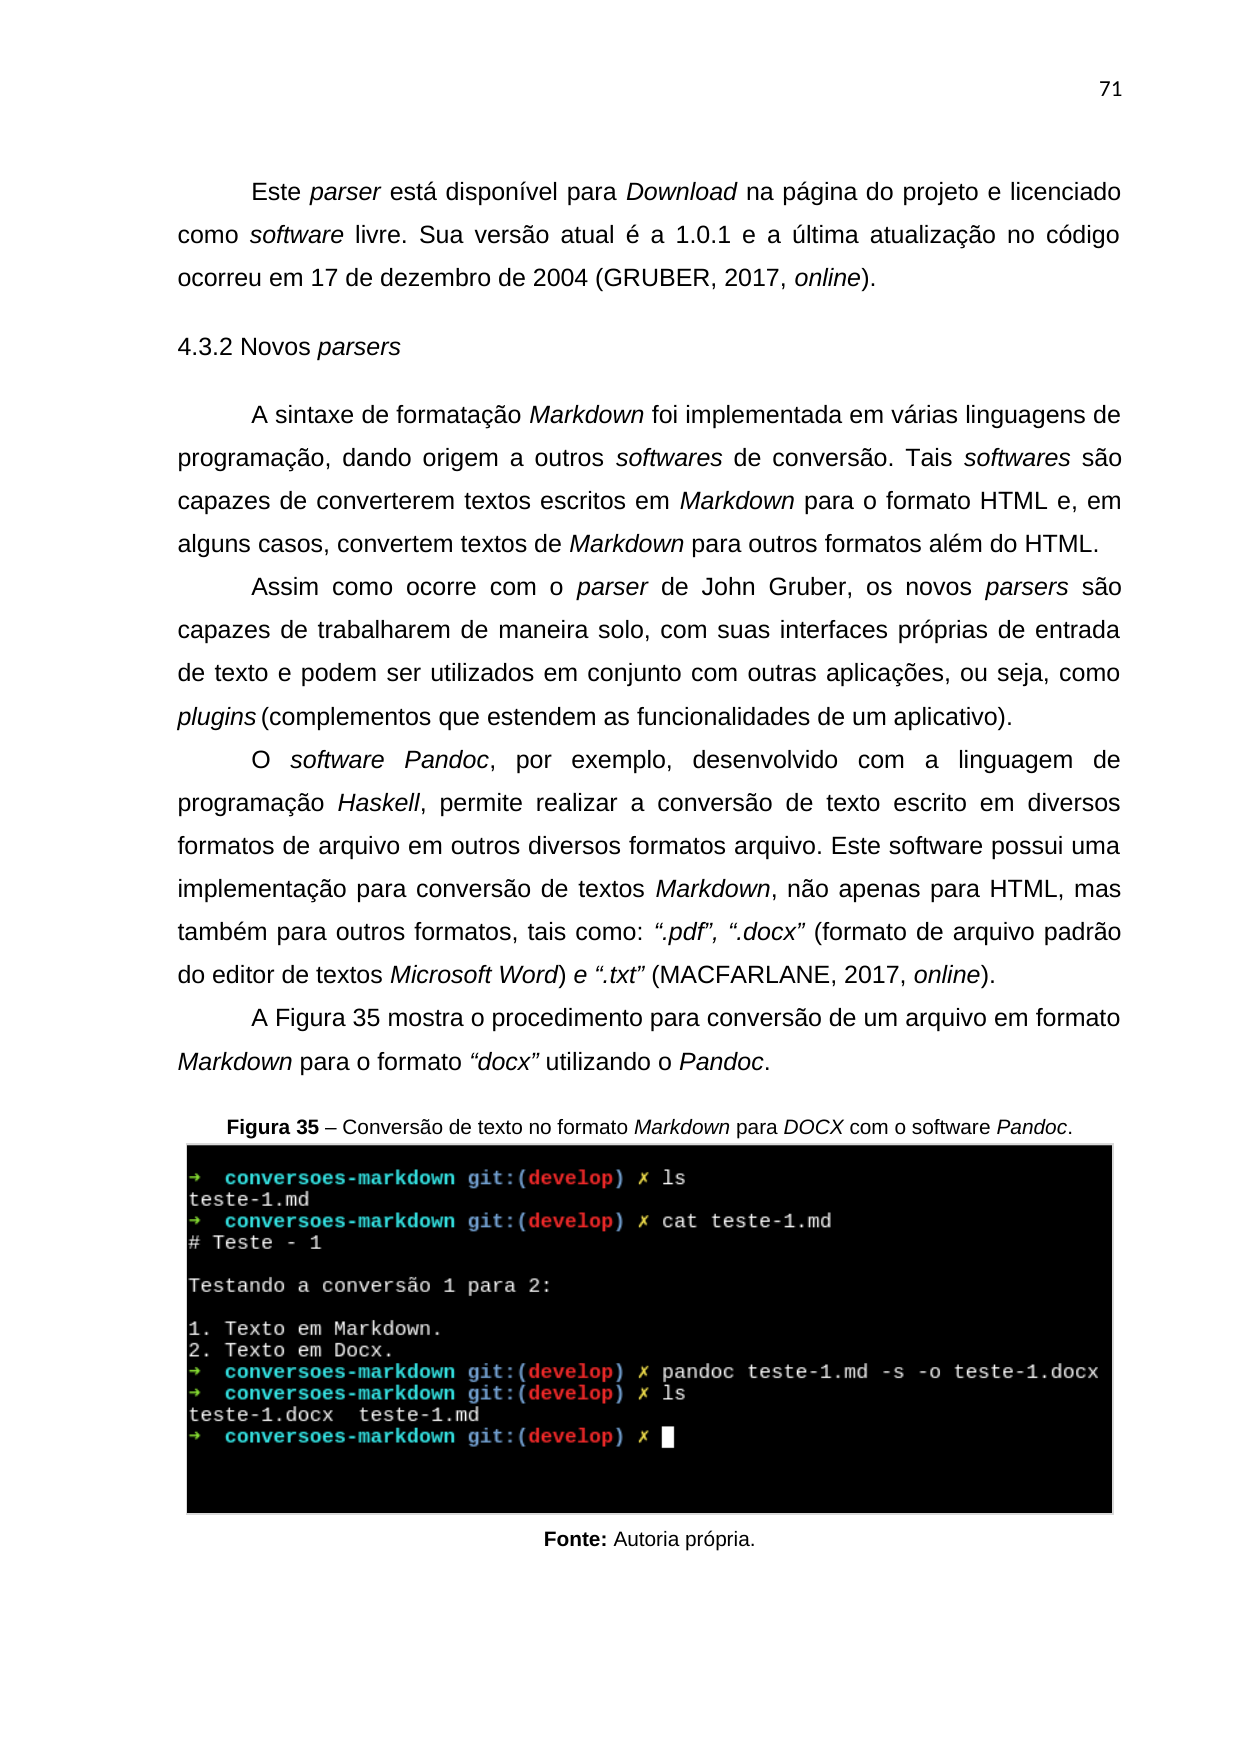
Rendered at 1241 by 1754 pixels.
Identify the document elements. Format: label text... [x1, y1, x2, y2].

text Este parser está disponível para Download na página do projeto e licenciado como software livre. Sua versão atual é a 1.0.1 e a última atualização no código ocorreu em 17 de dezembro de 2004 (GRUBER, 2017, online). [177, 177, 1122, 292]
text O software Pandoc, por exemplo, desenvolvido com a linguagem de programação Haskell, permite realizar a conversão de texto escrito em diversos formatos de arquivo em outros diversos formatos arquivo. Este software possui uma implementação para conversão de textos Markdown, não apenas para HTML, mas também para outros formatos, tais como: “.pdf”, “.docx” (formato de arquivo padrão do editor de textos Microsoft Word) e “.txt” (MACFARLANE, 2017, online). [177, 745, 1122, 989]
text A sintaxe de formatação Markdown foi implementada em várias linguagens de programação, dando origem a outros softwares de conversão. Tais softwares são capazes de converterem textos escritos em Markdown para o formato HTML e, em alguns casos, convertem textos de Markdown para outros formatos além do HTML. [177, 400, 1122, 558]
text Assim como ocorre com o parser de John Gruber, os novos parsers são capazes de trabalharem de maneira solo, com suas interfaces próprias de entrada de texto e podem ser utilizados em conjunto com outras aplicações, ou seja, como plugins (complementos que estendem as funcionalidades de um aplicativo). [177, 572, 1122, 730]
text Figura 35 – Conversão de texto no formato Markdown para DOCX com o software Pandoc. [177, 1115, 1122, 1139]
text Novos parsers [177, 332, 1122, 360]
picture [187, 1145, 1112, 1513]
text A Figura 35 mostra o procedimento para conversão de um arquivo em formato Markdown para o formato “docx” utilizando o Pandoc. [177, 1003, 1122, 1075]
